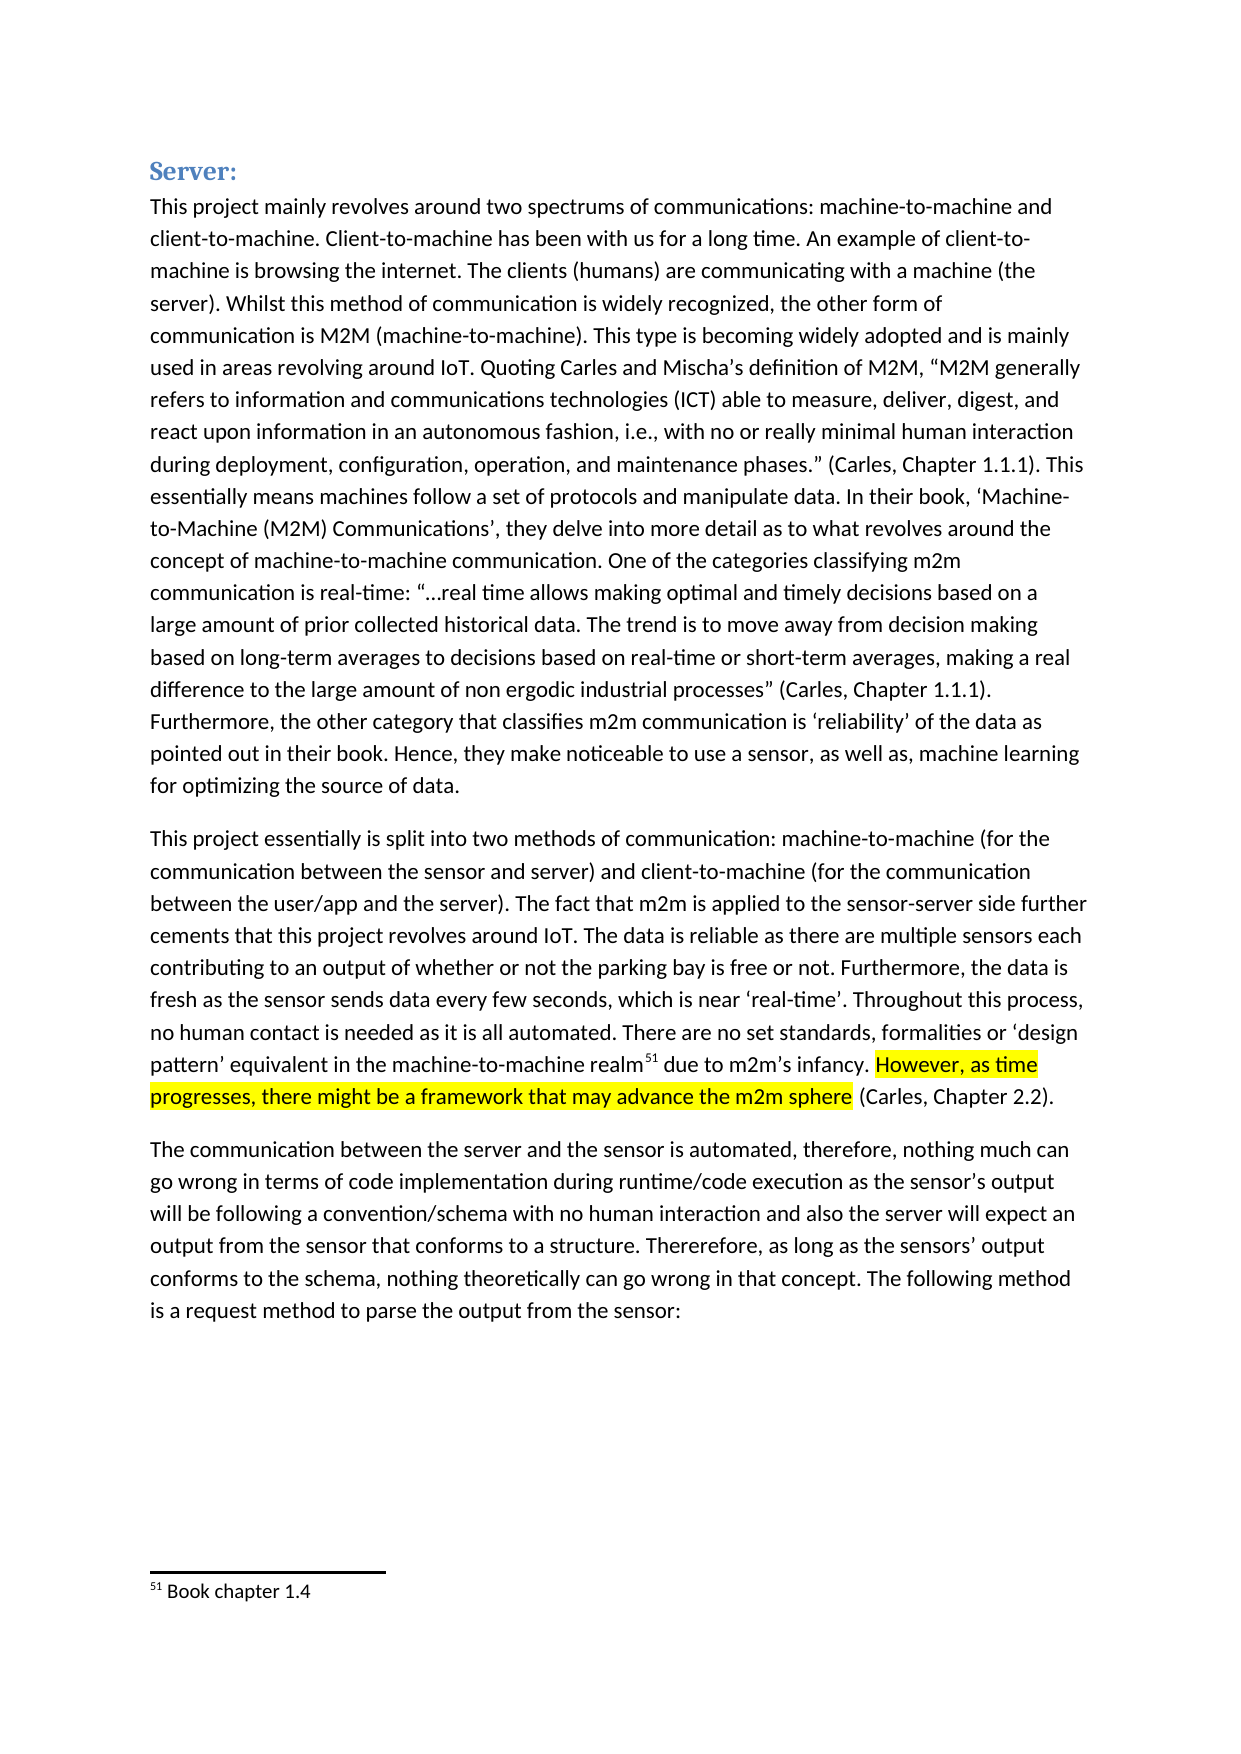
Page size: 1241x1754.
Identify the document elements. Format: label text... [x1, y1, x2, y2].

text This project mainly revolves around two spectrums of communications: machine-to-machine and client-to-machine. Client-to-machine has been with us for a long time. An example of client-to-machine is browsing the internet. The clients (humans) are communicating with a machine (the server). Whilst this method of communication is widely recognized, the other form of communication is M2M (machine-to-machine). This type is becoming widely adopted and is mainly used in areas revolving around IoT. Quoting Carles and Mischa’s definition of M2M, “M2M generally refers to information and communications technologies (ICT) able to measure, deliver, digest, and react upon information in an autonomous fashion, i.e., with no or really minimal human interaction during deployment, configuration, operation, and maintenance phases.” (Carles, Chapter 1.1.1). This essentially means machines follow a set of protocols and manipulate data. In their book, ‘Machine-to-Machine (M2M) Communications’, they delve into more detail as to what revolves around the concept of machine-to-machine communication. One of the categories classifying m2m communication is real-time: “…real time allows making optimal and timely decisions based on a large amount of prior collected historical data. The trend is to move away from decision making based on long-term averages to decisions based on real-time or short-term averages, making a real difference to the large amount of non ergodic industrial processes” (Carles, Chapter 1.1.1). Furthermore, the other category that classifies m2m communication is ‘reliability’ of the data as pointed out in their book. Hence, they make noticeable to use a sensor, as well as, machine learning for optimizing the source of data. [150, 192, 1090, 799]
text This project essentially is split into two methods of communication: machine-to-machine (for the communication between the sensor and server) and client-to-machine (for the communication between the user/app and the server). The fact that m2m is applied to the sensor-server side further cements that this project revolves around IoT. The data is reliable as there are multiple sensors each contributing to an output of whether or not the parking bay is free or not. Furthermore, the data is fresh as the sensor sends data every few seconds, which is near ‘real-time’. Throughout this process, no human contact is needed as it is all automated. There are no set standards, formalities or ‘design pattern’ equivalent in the machine-to-machine realm due to m2m’s infancy. However, as time progresses, there might be a framework that may advance the m2m sphere (Carles, Chapter 2.2). [150, 824, 1090, 1110]
text The communication between the server and the sensor is automated, therefore, nothing much can go wrong in terms of code implementation during runtime/code execution as the sensor’s output will be following a convention/schema with no human interaction and also the server will expect an output from the sensor that conforms to a structure. Thererefore, as long as the sensors’ output conforms to the schema, nothing theoretically can go wrong in that concept. The following method is a request method to parse the output from the sensor: [150, 1135, 1090, 1324]
subtitle Server: [150, 156, 1090, 188]
